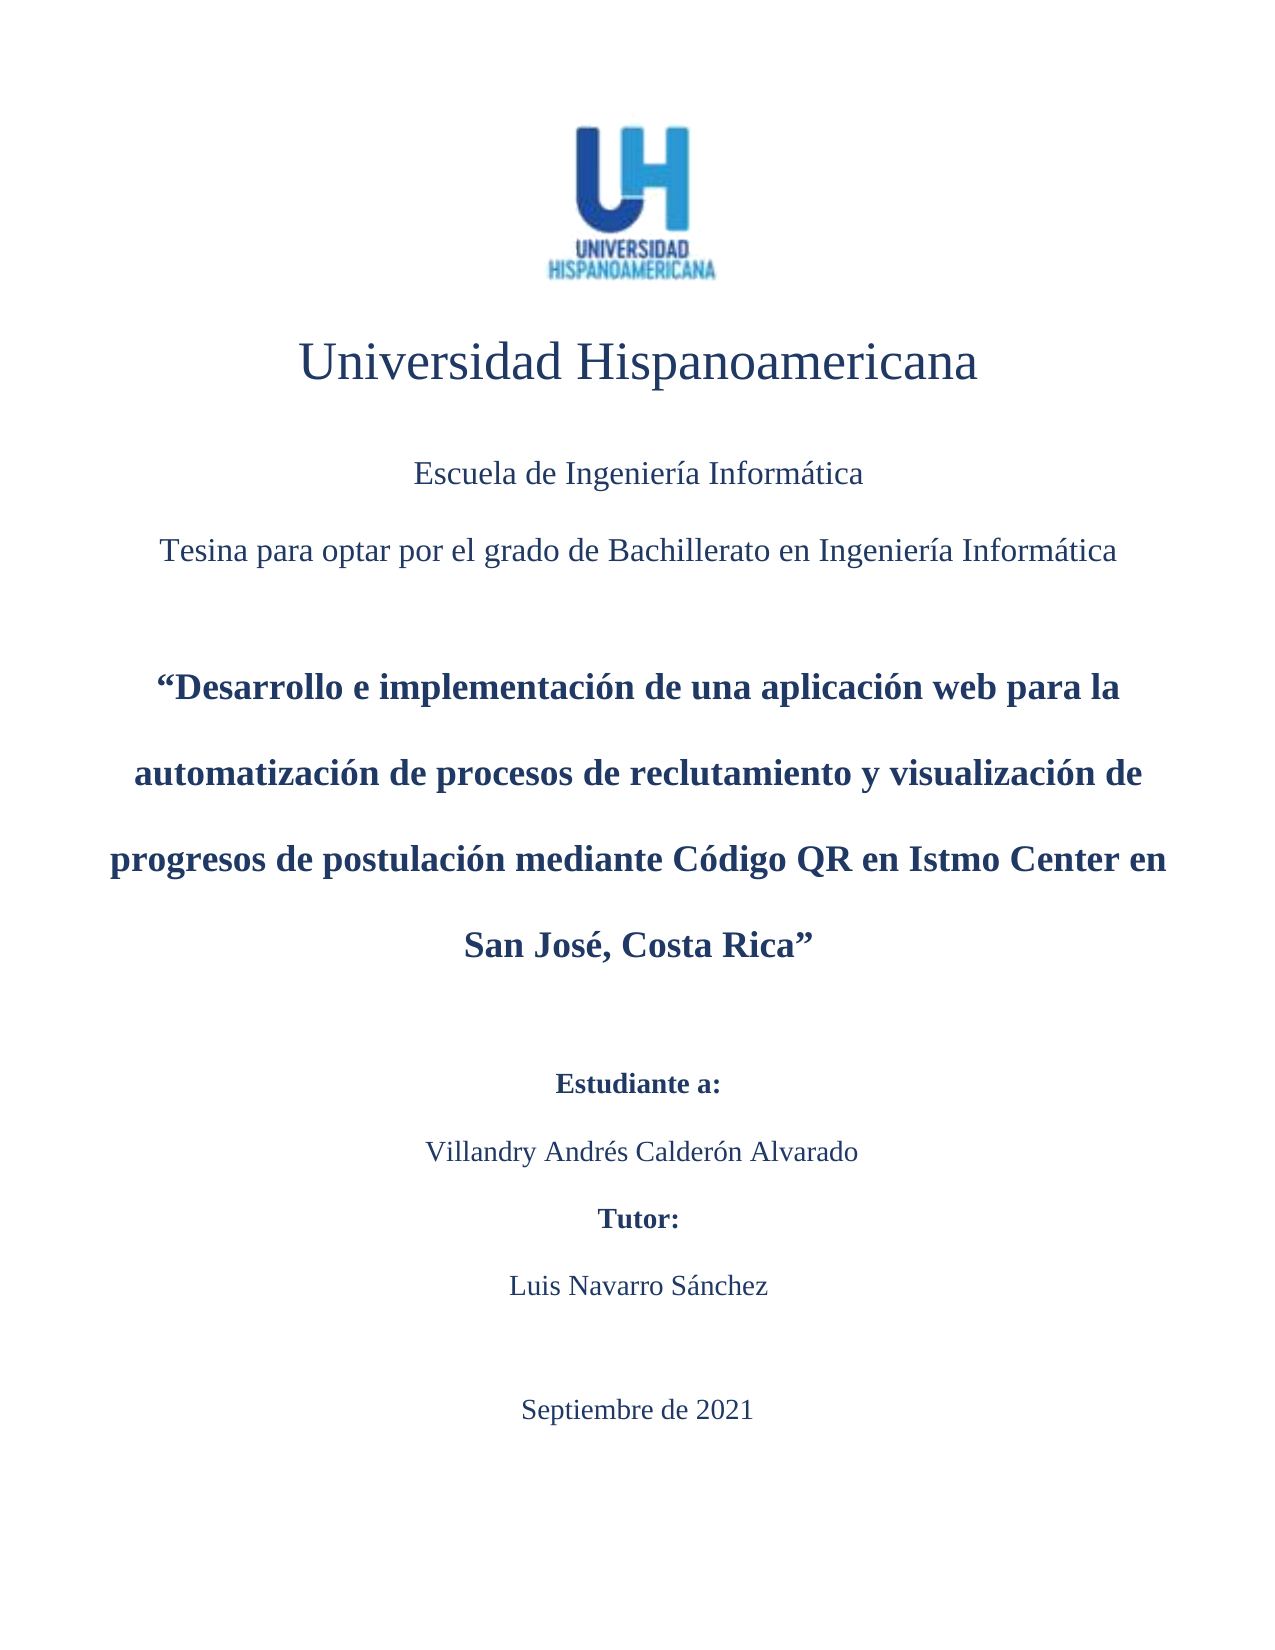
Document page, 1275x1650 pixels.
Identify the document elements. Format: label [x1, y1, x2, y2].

picture [504, 64, 771, 336]
